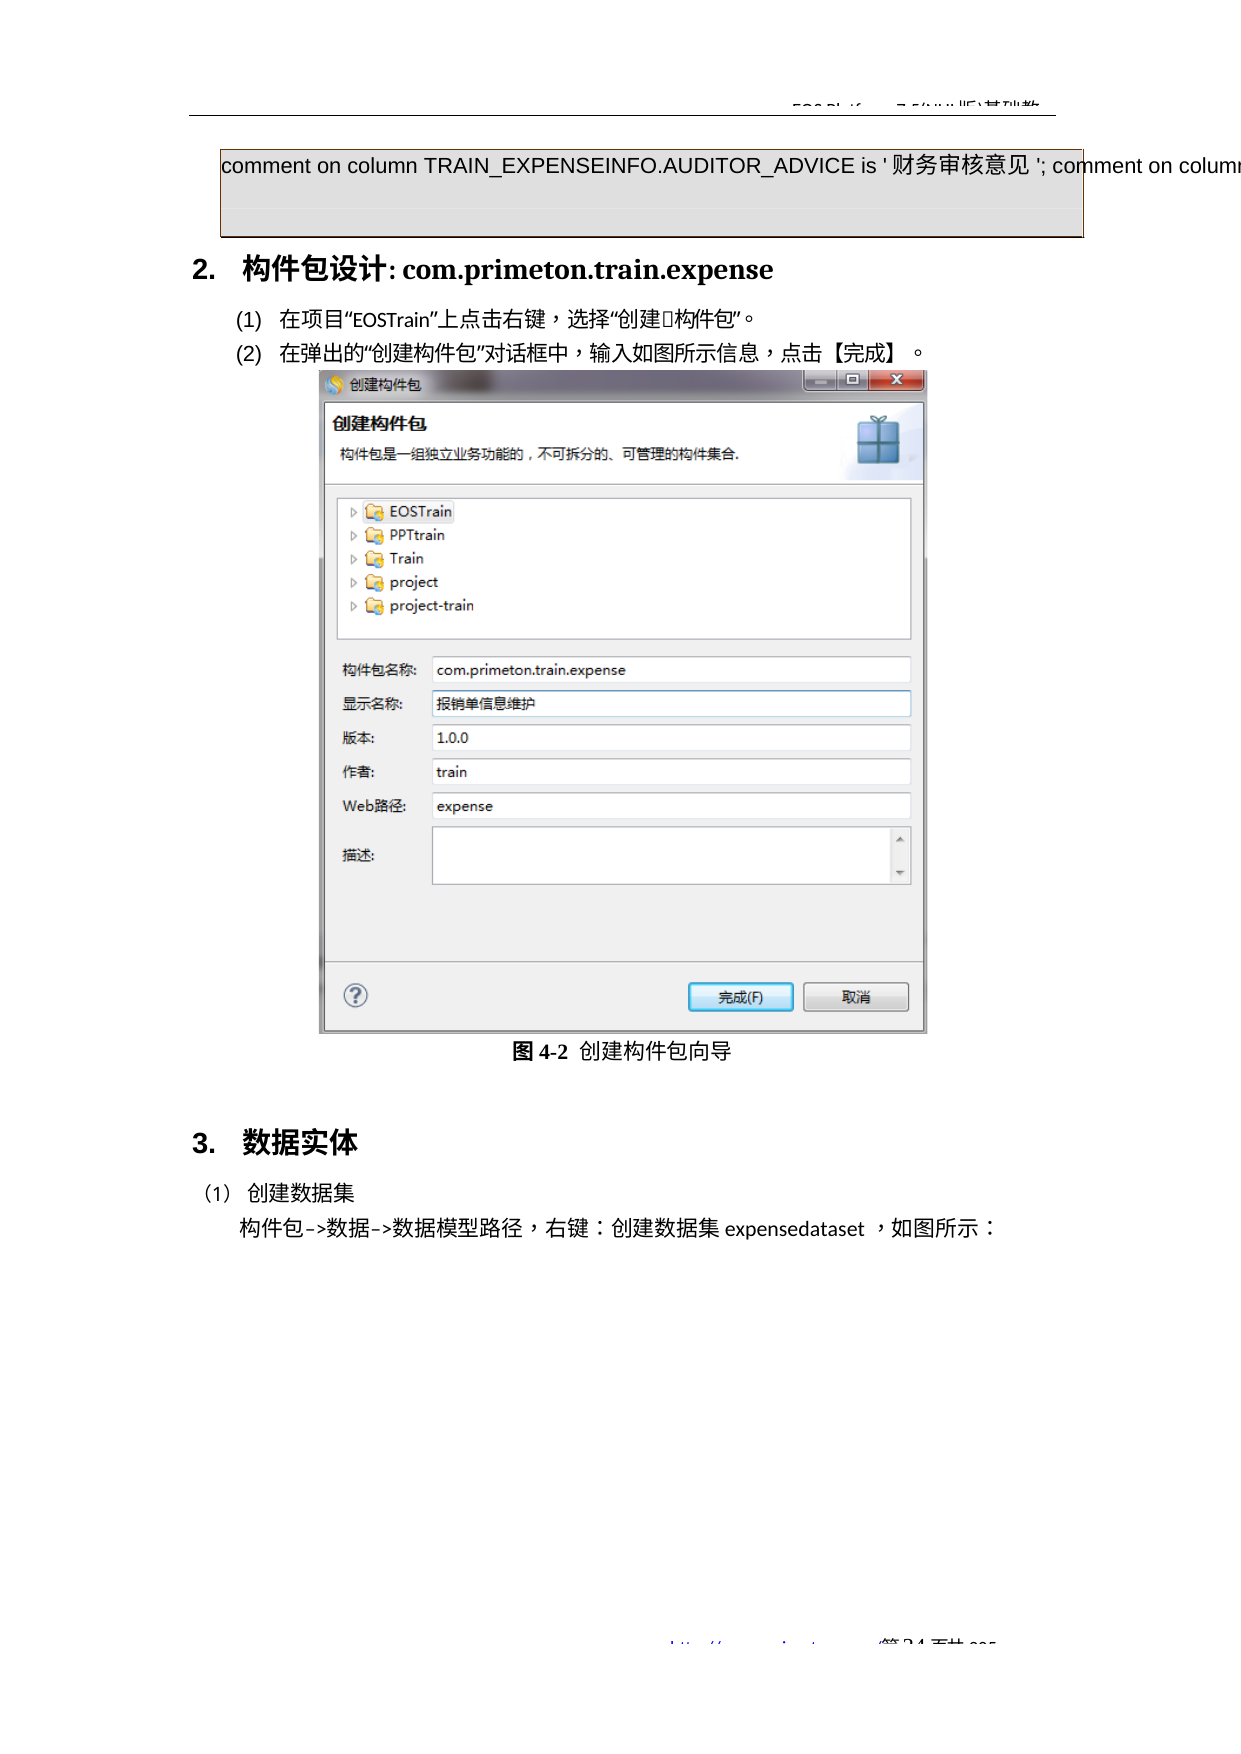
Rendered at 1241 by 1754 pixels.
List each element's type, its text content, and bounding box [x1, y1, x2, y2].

picture [318, 370, 928, 1034]
list 在项目“EOSTrain”上点击右键，选择“创建构件包”。 [236, 304, 1111, 334]
list 创建数据集 [192, 1178, 1111, 1208]
subtitle 构件包设计: com.primeton.train.expense [192, 248, 1111, 288]
list 在弹出的“创建构件包”对话框中，输入如图所示信息，点击【完成】。 [236, 338, 1111, 368]
text 图4-2 创建构件包向导 [176, 1036, 1069, 1065]
subtitle 数据实体 [192, 1122, 1111, 1162]
text 构件包–>数据–>数据模型路径，右键：创建数据集expensedataset ，如图所示： [176, 1213, 1064, 1242]
